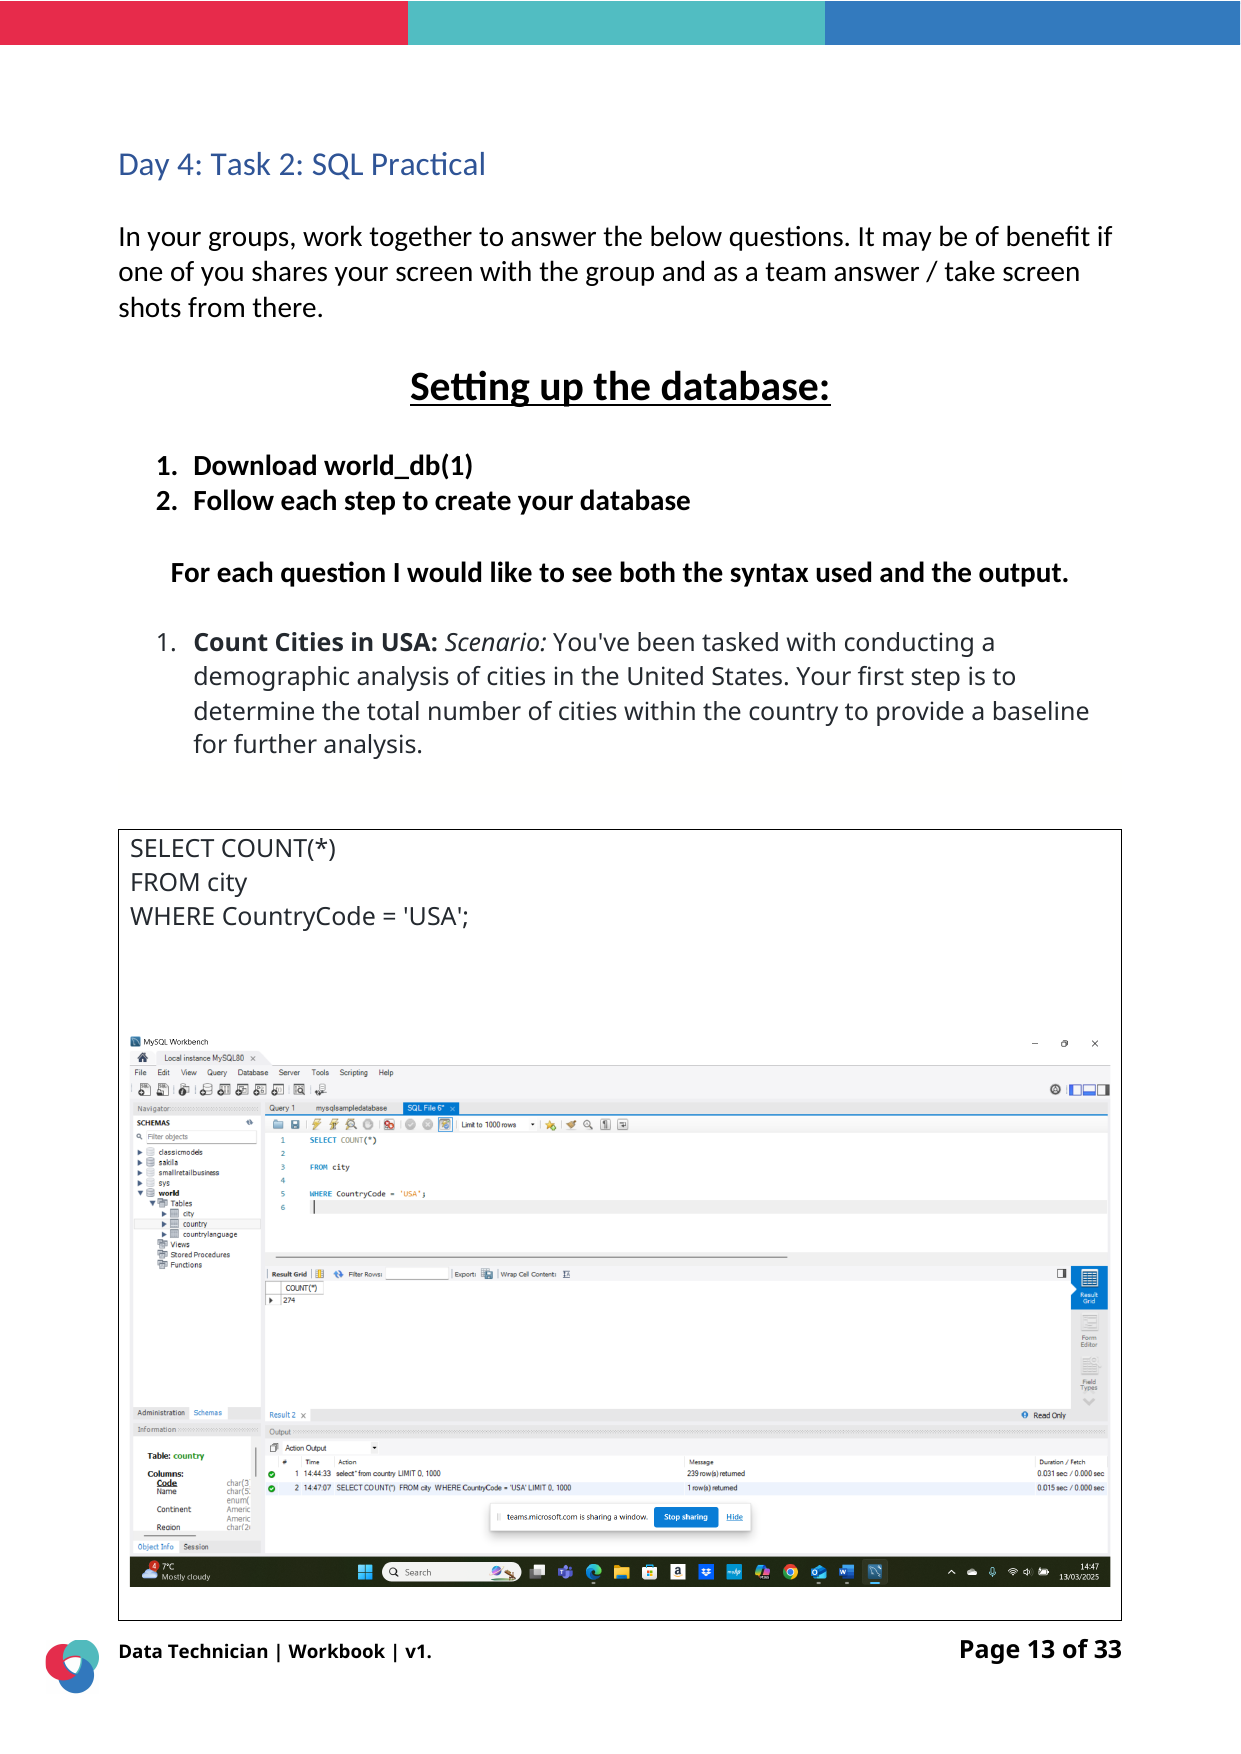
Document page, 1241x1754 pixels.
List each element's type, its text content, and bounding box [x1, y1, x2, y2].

list Count Cities in USA: Scenario: You've been tasked with conducting a demographic analysis of cities in the United States. Your first step is to determine the total number of cities within the country to provide a baseline for further analysis. [156, 625, 1122, 761]
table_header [119, 830, 1121, 1620]
list Follow each step to create your database [156, 482, 1122, 518]
text In your groups, work together to answer the below questions. It may be of benefit if one of you shares your screen with the group and as a team answer / take screen shots from there. [118, 218, 1122, 325]
text Setting up the database: [118, 360, 1122, 411]
list Download world_db(1) [156, 447, 1122, 482]
subtitle Day 4: Task 2: SQL Practical [118, 143, 1122, 184]
picture [45, 1640, 100, 1694]
picture [129, 1034, 1111, 1587]
text For each question I would like to see both the syntax used and the output. [118, 554, 1122, 589]
